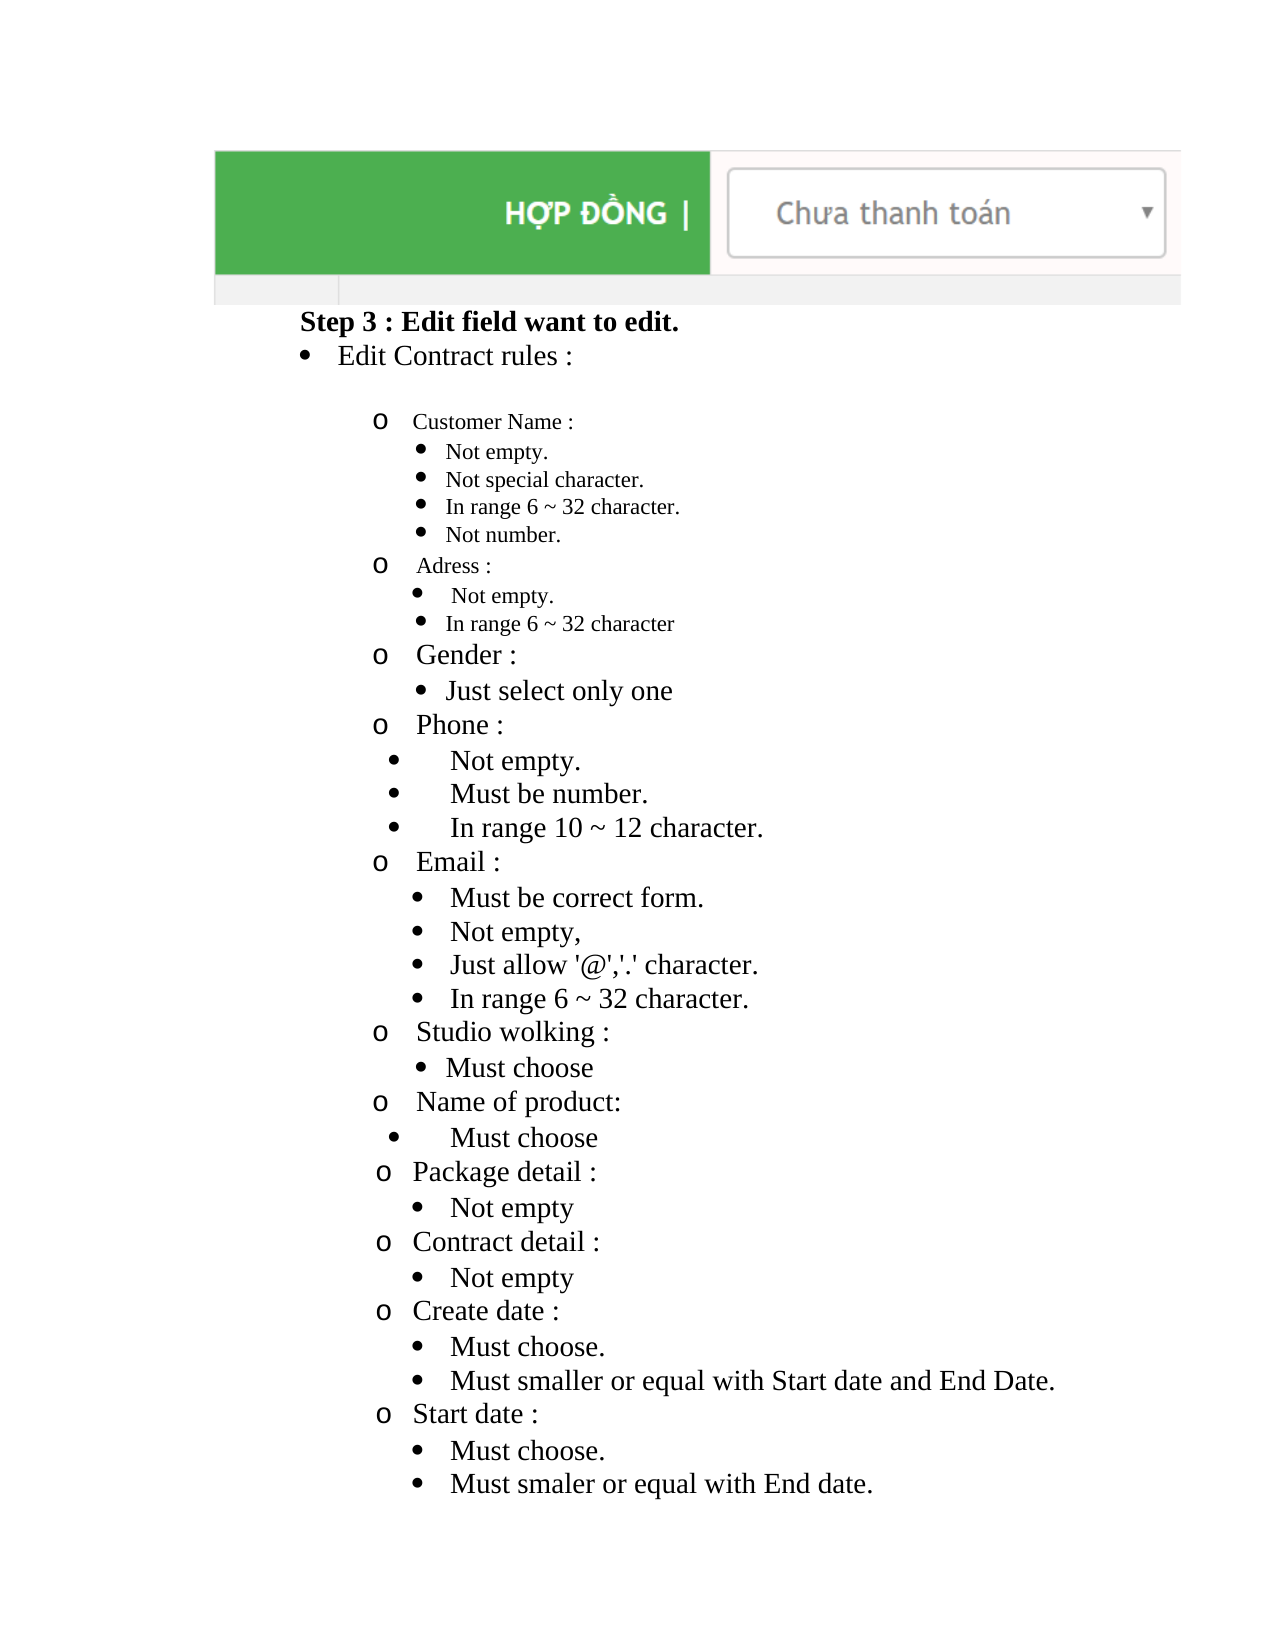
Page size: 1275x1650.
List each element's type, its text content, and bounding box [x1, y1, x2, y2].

subtitle Must choose. [412, 1329, 1125, 1363]
subtitle In range 6 ~ 32 character. [412, 981, 1125, 1014]
subtitle Must smaller or equal with Start date and End Date. [412, 1363, 1125, 1397]
list Not number. [416, 521, 1125, 549]
subtitle Start date : [375, 1397, 1125, 1433]
subtitle Must choose [416, 1051, 1125, 1084]
subtitle Email : [372, 844, 1125, 880]
subtitle Must be correct form. [412, 880, 1125, 914]
subtitle Not empty, [412, 914, 1125, 947]
subtitle Phone : [372, 707, 1125, 743]
subtitle Studio wolking : [372, 1014, 1125, 1051]
subtitle Not empty. [348, 743, 1125, 777]
picture [209, 150, 1184, 305]
list Not empty. [412, 582, 1125, 609]
subtitle Must smaler or equal with End date. [412, 1466, 1125, 1500]
subtitle Step 3 : Edit field want to edit. [300, 305, 1125, 338]
subtitle Create date : [375, 1293, 1125, 1329]
list Not empty. [416, 438, 1125, 466]
subtitle Not empty [412, 1190, 1125, 1224]
subtitle Must choose [348, 1120, 1125, 1154]
subtitle Just allow '@','.' character. [412, 947, 1125, 981]
subtitle Just select only one [416, 673, 1125, 707]
subtitle Name of product: [372, 1084, 1125, 1120]
list In range 6 ~ 32 character. [416, 493, 1125, 521]
subtitle Gender : [372, 637, 1125, 673]
subtitle Not empty [412, 1260, 1125, 1293]
subtitle Contract detail : [375, 1224, 1125, 1260]
list Customer Name : [372, 405, 1125, 438]
subtitle Package detail : [375, 1154, 1125, 1190]
list Adress : [372, 549, 1125, 582]
list Edit Contract rules : [300, 338, 1125, 371]
list Not special character. [416, 466, 1125, 493]
subtitle In range 10 ~ 12 character. [348, 810, 1125, 844]
list In range 6 ~ 32 character [416, 609, 1125, 637]
subtitle Must be number. [348, 777, 1125, 810]
subtitle Must choose. [412, 1433, 1125, 1466]
